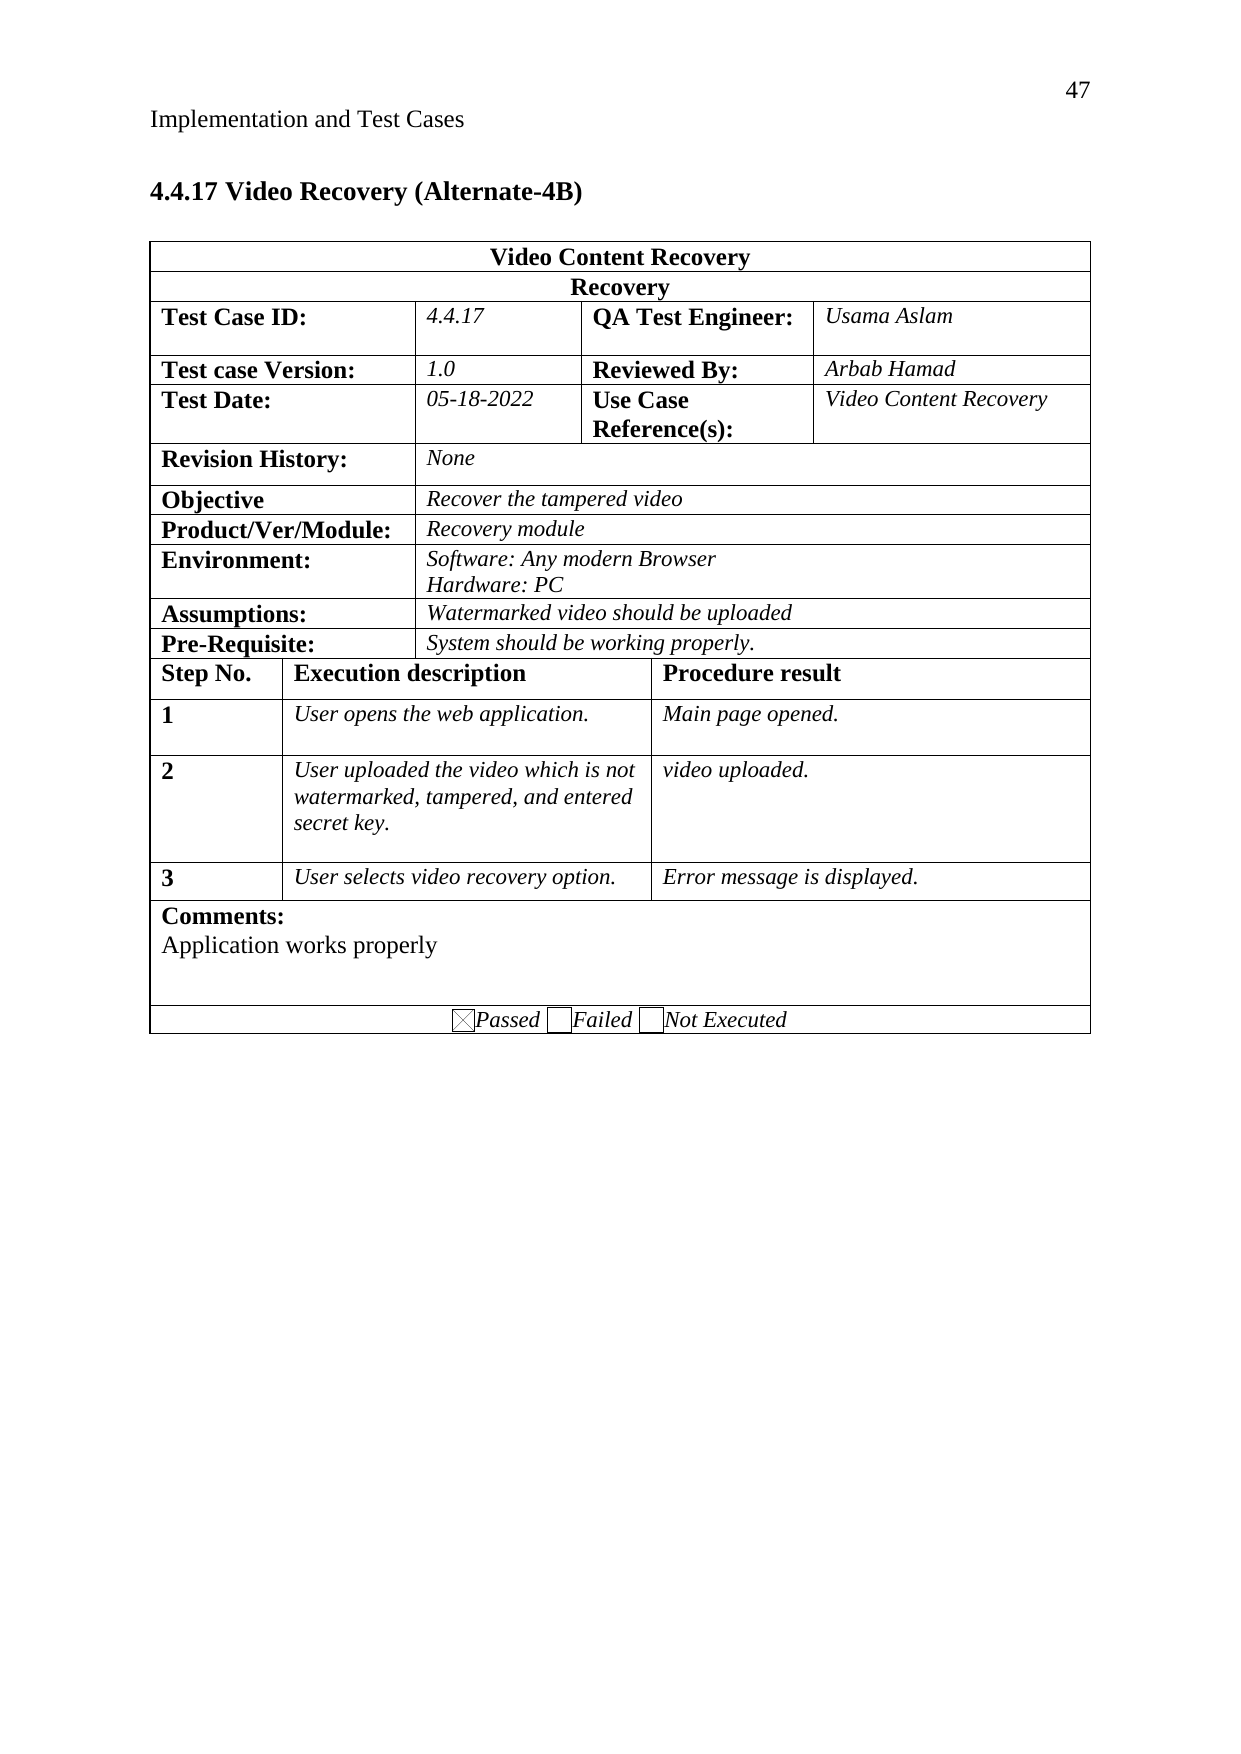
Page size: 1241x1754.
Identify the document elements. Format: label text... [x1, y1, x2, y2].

subtitle Video Recovery (Alternate-4B) [150, 175, 1090, 206]
table_cell User uploaded the video which is not watermarked, tampered, and entered secret key. [283, 756, 651, 862]
table_header Video Content Recovery [151, 242, 1090, 271]
table_cell Comments: Application works properly [151, 901, 1090, 1005]
table_cell Watermarked video should be uploaded [416, 599, 1090, 628]
table_cell Video Content Recovery [814, 385, 1090, 443]
table_cell Recovery [151, 272, 1090, 301]
table_cell Objective [151, 486, 415, 514]
table_cell Execution description [283, 659, 651, 699]
table_cell Main page opened. [652, 700, 1090, 755]
table_cell Product/Ver/Module: [151, 515, 415, 544]
table_cell Usama Aslam [814, 302, 1090, 354]
table_cell Passed Failed Not Executed [151, 1006, 1090, 1033]
table_cell Arbab Hamad [814, 356, 1090, 384]
table_cell QA Test Engineer: [582, 302, 813, 354]
table_cell Software: Any modern Browser Hardware: PC [416, 545, 1090, 598]
table_cell Pre-Requisite: [151, 629, 415, 657]
table_cell User opens the web application. [283, 700, 651, 755]
table_cell 3 [151, 863, 282, 900]
table_cell 1.0 [416, 356, 581, 384]
table_cell Recover the tampered video [416, 486, 1090, 514]
table_cell 1 [151, 700, 282, 755]
table_cell Procedure result [652, 659, 1090, 699]
table_cell Test Case ID: [151, 302, 415, 354]
table_cell User selects video recovery option. [283, 863, 651, 900]
table_cell Recovery module [416, 515, 1090, 544]
table_cell video uploaded. [652, 756, 1090, 862]
table_cell Use Case Reference(s): [582, 385, 813, 443]
table_cell 4.4.17 [416, 302, 581, 354]
table_cell 2 [151, 756, 282, 862]
table_cell Test Date: [151, 385, 415, 443]
table_cell System should be working properly. [416, 629, 1090, 657]
table_cell Environment: [151, 545, 415, 598]
table_cell Assumptions: [151, 599, 415, 628]
table_cell Test case Version: [151, 356, 415, 384]
table_cell Error message is displayed. [652, 863, 1090, 900]
table_cell 05-18-2022 [416, 385, 581, 443]
table_cell Revision History: [151, 444, 415, 484]
table_cell Step No. [151, 659, 282, 699]
table_cell Reviewed By: [582, 356, 813, 384]
table_cell None [416, 444, 1090, 484]
